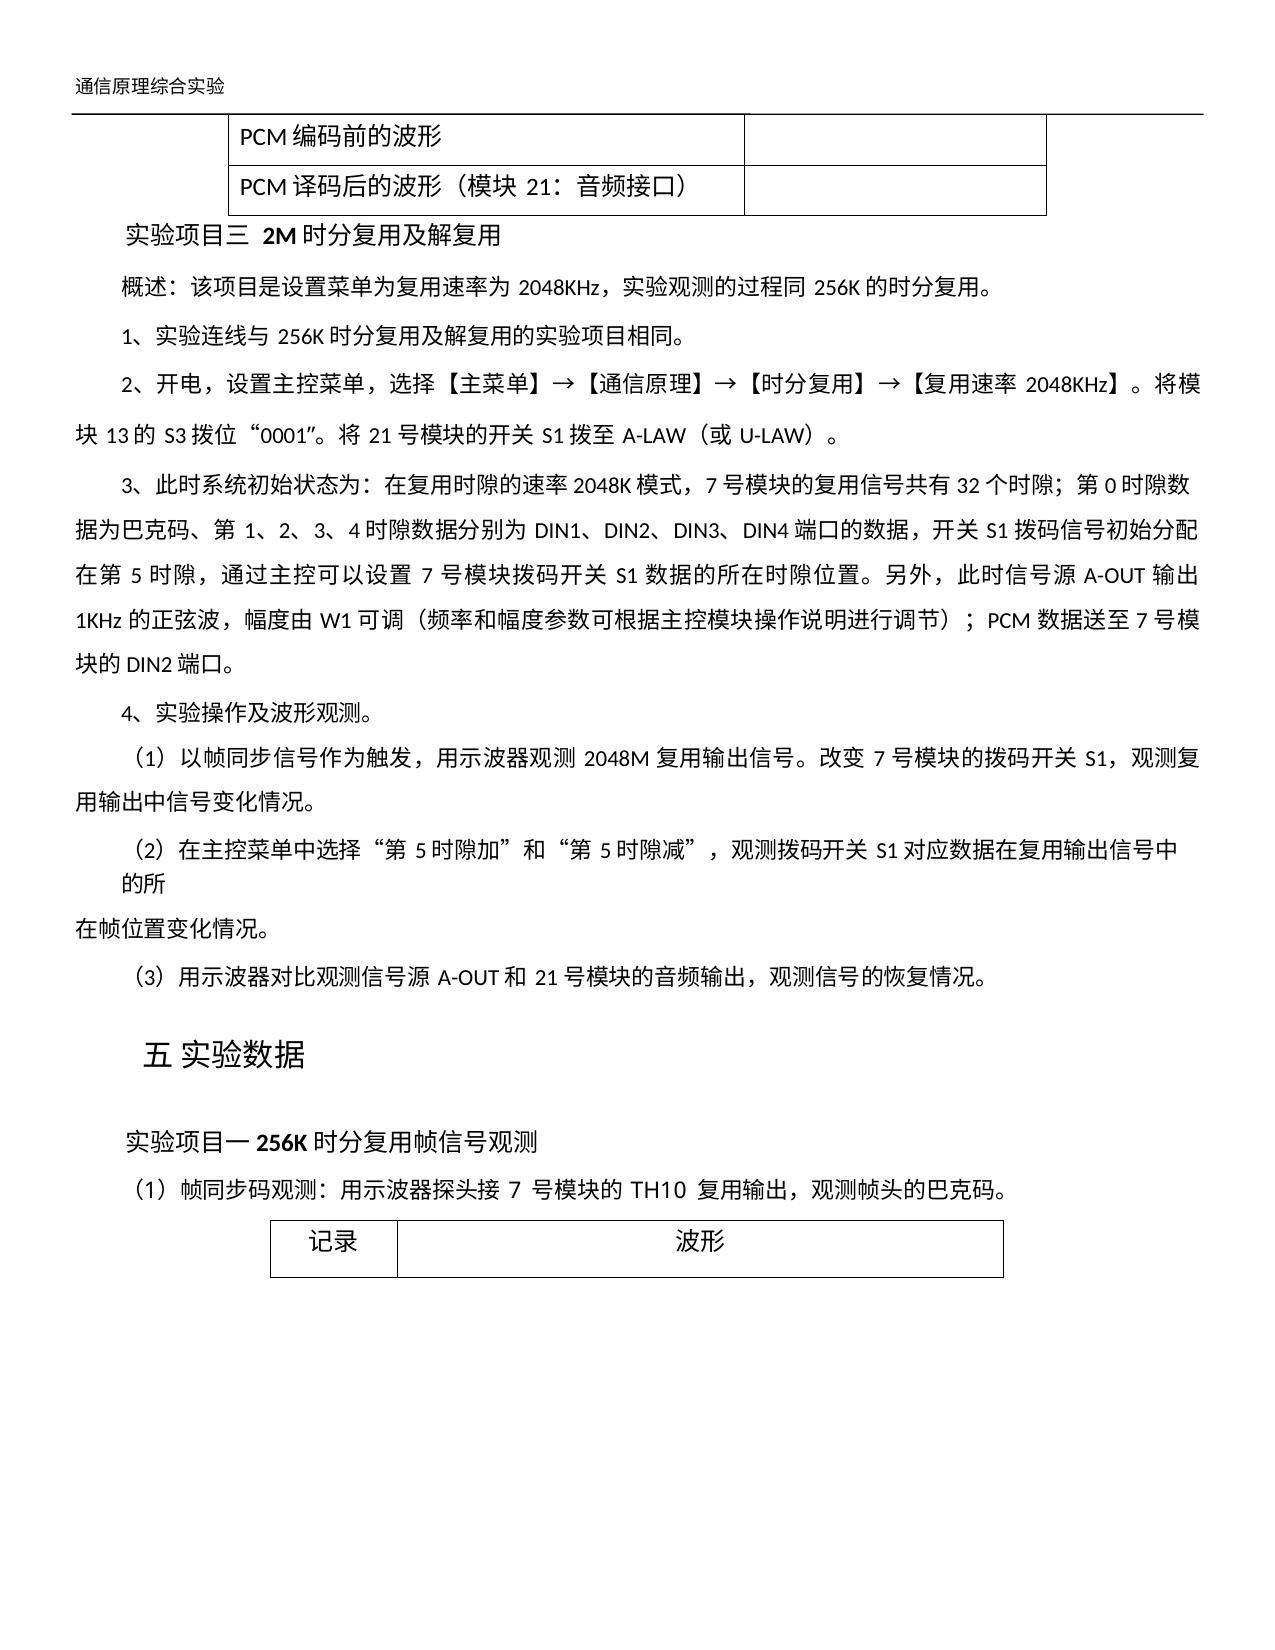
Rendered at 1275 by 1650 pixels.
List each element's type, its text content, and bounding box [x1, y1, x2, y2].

text 3、此时系统初始状态为：在复用时隙的速率 2048K 模式，7 号模块的复用信号共有 32 个时隙；第 0 时隙数 [121, 468, 1201, 501]
table_cell PCM 译码后的波形（模块21：音频接口） [229, 166, 744, 214]
text 2、开电，设置主控菜单，选择【主菜单】→【通信原理】→【时分复用】→【复用速率2048KHz】。将模块13 的S3 拨位“0001”。将21 号模块的开关S1 拨至A-LAW（或U-LAW）。 [75, 366, 1201, 450]
text （2）在主控菜单中选择“第5 时隙加”和“第5 时隙减”，观测拨码开关S1 对应数据在复用输出信号中的所 [121, 832, 1201, 899]
text 概述：该项目是设置菜单为复用速率为2048KHz，实验观测的过程同256K 的时分复用。 [121, 269, 1201, 302]
text 实验项目三 2M 时分复用及解复用 [125, 216, 1201, 252]
text 通信原理综合实验 [75, 75, 1201, 98]
text 4、实验操作及波形观测。 [121, 694, 1201, 728]
text 五 实验数据 [142, 1035, 1201, 1074]
text 在帧位置变化情况。 [75, 914, 1201, 943]
table_header PCM 编码前的波形 [229, 115, 744, 165]
table_header [745, 115, 1046, 165]
table_header 波形 [398, 1221, 1003, 1277]
table_header 记录 [271, 1221, 397, 1277]
text 1、实验连线与256K 时分复用及解复用的实验项目相同。 [121, 318, 1201, 351]
text 据为巴克码、第1、2、3、4 时隙数据分别为DIN1、DIN2、DIN3、DIN4 端口的数据，开关S1 拨码信号初始分配在第5 时隙，通过主控可以设置7 号模块拨码开关S1 数据的所在时隙位置。另外，此时信号源 A-OUT 输出1KHz 的正弦波，幅度由 W1 可调（频率和幅度参数可根据主控模块操作说明进行调节）；PCM 数据送至 7 号模块的 DIN2 端口。 [75, 503, 1201, 682]
text （1）以帧同步信号作为触发，用示波器观测2048M 复用输出信号。改变7 号模块的拨码开关S1，观测复用输出中信号变化情况。 [75, 731, 1201, 820]
text （3）用示波器对比观测信号源A-OUT 和21 号模块的音频输出，观测信号的恢复情况。 [121, 959, 1201, 992]
table_cell [745, 166, 1046, 214]
text （1）帧同步码观测：用示波器探头接7号模块的TH10复用输出，观测帧头的巴克码。 [121, 1176, 1201, 1205]
text 实验项目一 256K 时分复用帧信号观测 [125, 1123, 1201, 1159]
